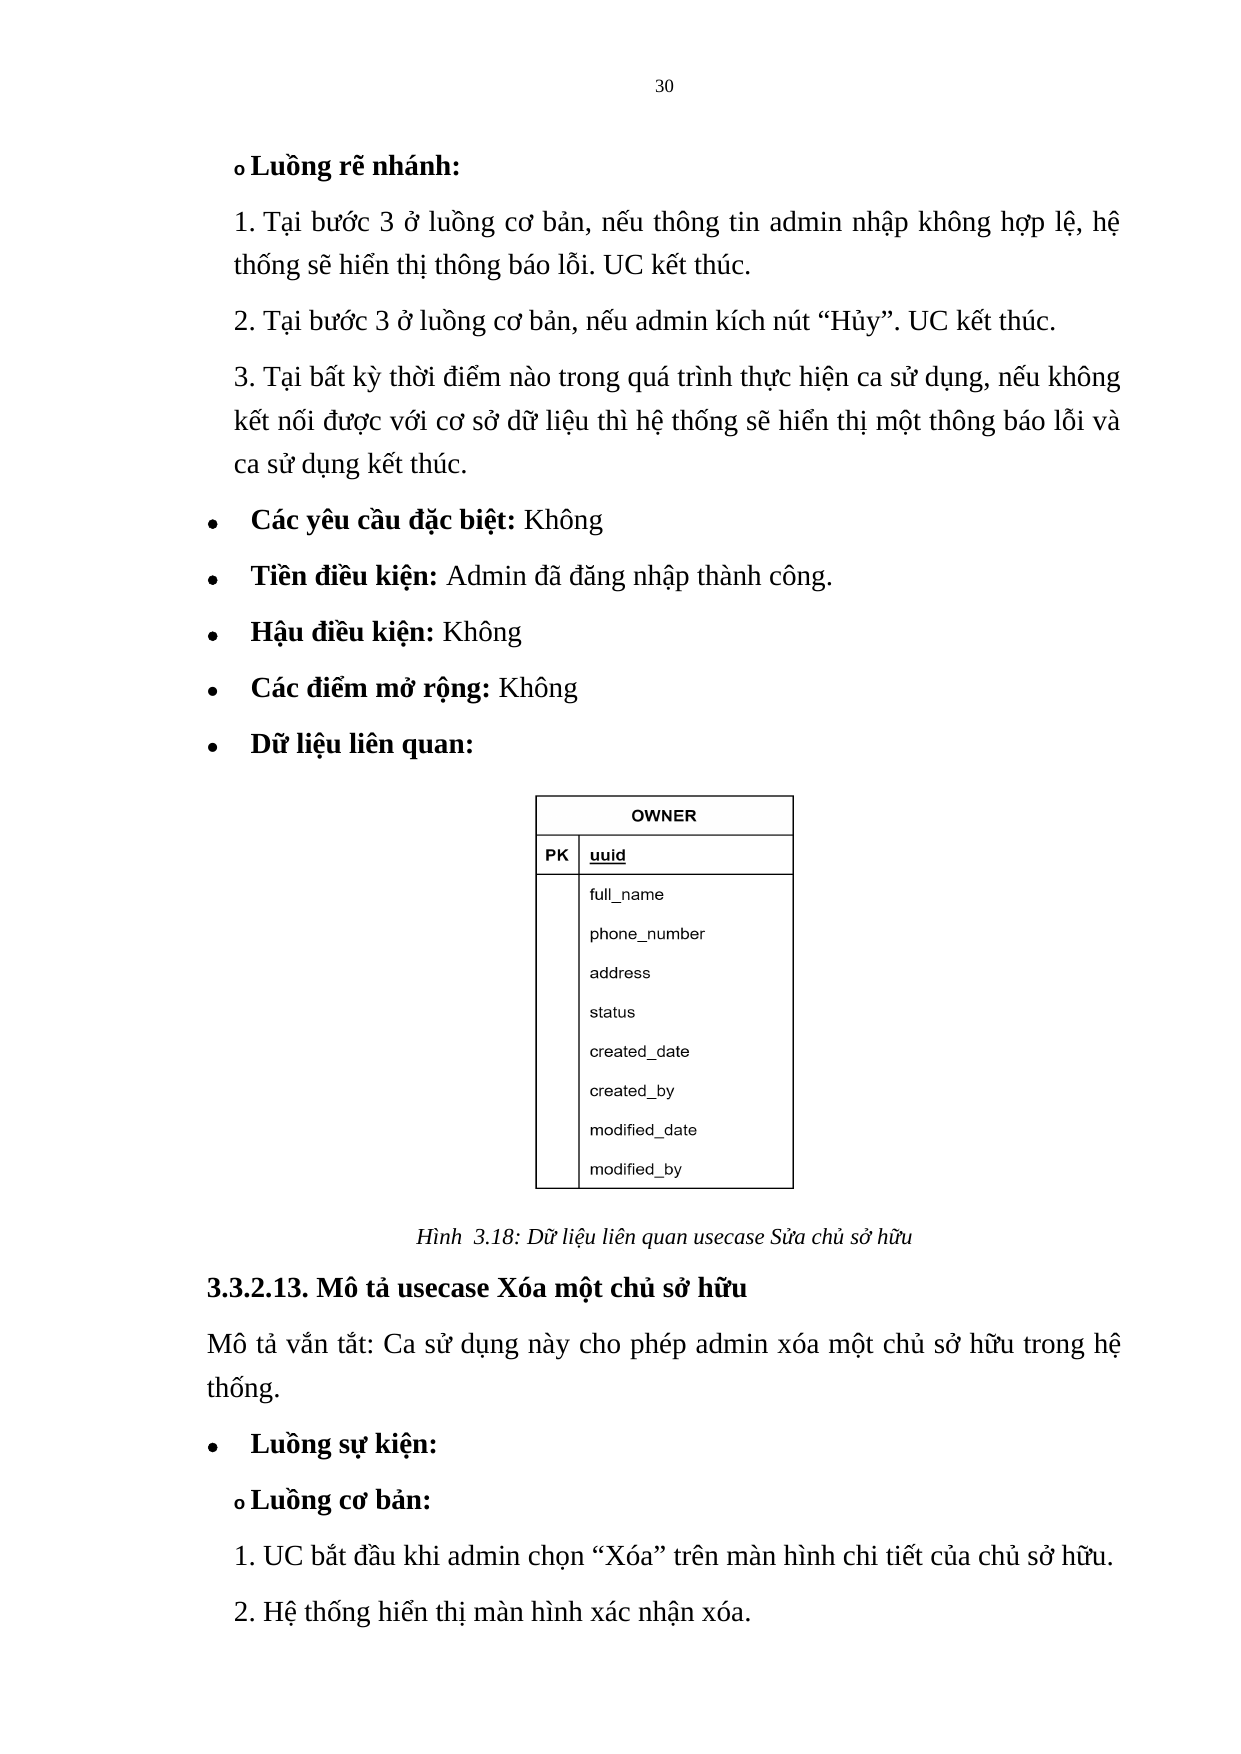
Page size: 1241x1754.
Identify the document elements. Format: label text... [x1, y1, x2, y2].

subtitle 3.3.2.13. Mô tả usecase Xóa một chủ sở hữu [207, 1270, 1122, 1304]
list Dữ liệu liên quan: [207, 727, 1122, 760]
list Hệ thống hiển thị màn hình xác nhận xóa. [234, 1594, 1122, 1627]
picture [521, 782, 808, 1202]
list Các yêu cầu đặc biệt: Không [207, 502, 1122, 536]
list Luồng cơ bản: [234, 1482, 1122, 1515]
list UC bắt đầu khi admin chọn “Xóa” trên màn hình chi tiết của chủ sở hữu. [234, 1538, 1122, 1571]
list Luồng rẽ nhánh: [234, 148, 1122, 181]
text Mô tả vắn tắt: Ca sử dụng này cho phép admin xóa một chủ sở hữu trong hệ thống. [207, 1326, 1122, 1403]
list Hậu điều kiện: Không [207, 614, 1122, 648]
list Luồng sự kiện: [207, 1426, 1122, 1459]
list Tại bước 3 ở luồng cơ bản, nếu admin kích nút “Hủy”. UC kết thúc. [234, 303, 1122, 337]
list Tại bất kỳ thời điểm nào trong quá trình thực hiện ca sử dụng, nếu không kết nối được với cơ sở dữ liệu thì hệ thống sẽ hiển thị một thông báo lỗi và ca sử dụng kết thúc. [234, 359, 1122, 480]
list Tiền điều kiện: Admin đã đăng nhập thành công. [207, 558, 1122, 592]
list Tại bước 3 ở luồng cơ bản, nếu thông tin admin nhập không hợp lệ, hệ thống sẽ hiển thị thông báo lỗi. UC kết thúc. [234, 204, 1122, 281]
text Hình 3.15: Dữ liệu liên quan usecase Sửa chủ sở hữu [207, 1223, 1122, 1250]
list Các điểm mở rộng: Không [207, 671, 1122, 704]
